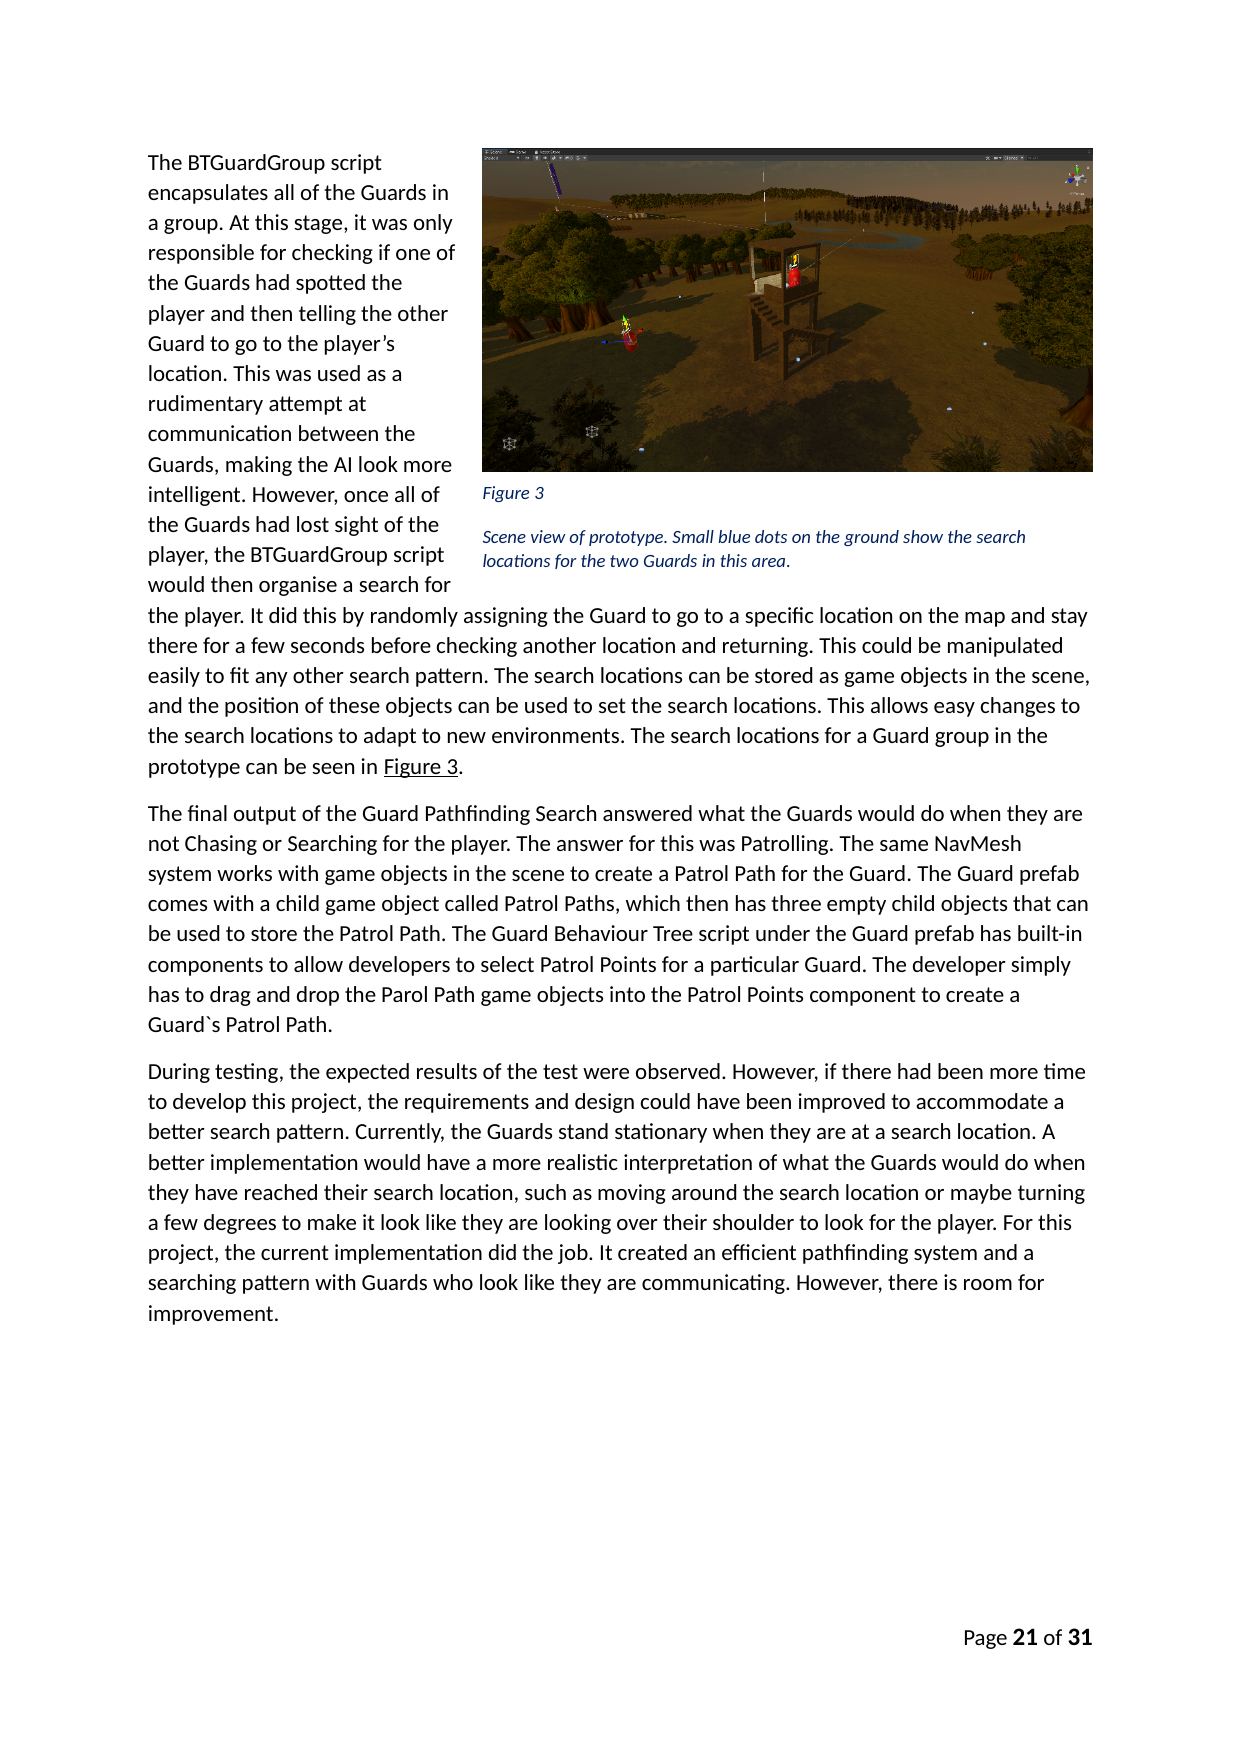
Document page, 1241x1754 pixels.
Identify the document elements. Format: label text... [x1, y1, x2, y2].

text During testing, the expected results of the test were observed. However, if there had been more time to develop this project, the requirements and design could have been improved to accommodate a better search pattern. Currently, the Guards stand stationary when they are at a search location. A better implementation would have a more realistic interpretation of what the Guards would do when they have reached their search location, such as moving around the search location or maybe turning a few degrees to make it look like they are looking over their shoulder to look for the player. For this project, the current implementation did the job. It created an efficient pathfinding system and a searching pattern with Guards who look like they are communicating. However, there is room for improvement. [148, 1057, 1092, 1327]
text The final output of the Guard Pathfinding Search answered what the Guards would do when they are not Chasing or Searching for the player. The answer for this was Patrolling. The same NavMesh system works with game objects in the scene to create a Patrol Path for the Guard. The Guard prefab comes with a child game object called Patrol Paths, which then has three empty child objects that can be used to store the Patrol Path. The Guard Behaviour Tree script under the Guard prefab has built-in components to allow developers to select Patrol Points for a particular Guard. The developer simply has to drag and drop the Parol Path game objects into the Patrol Points component to create a Guard`s Patrol Path. [148, 799, 1092, 1038]
picture [482, 148, 1093, 472]
